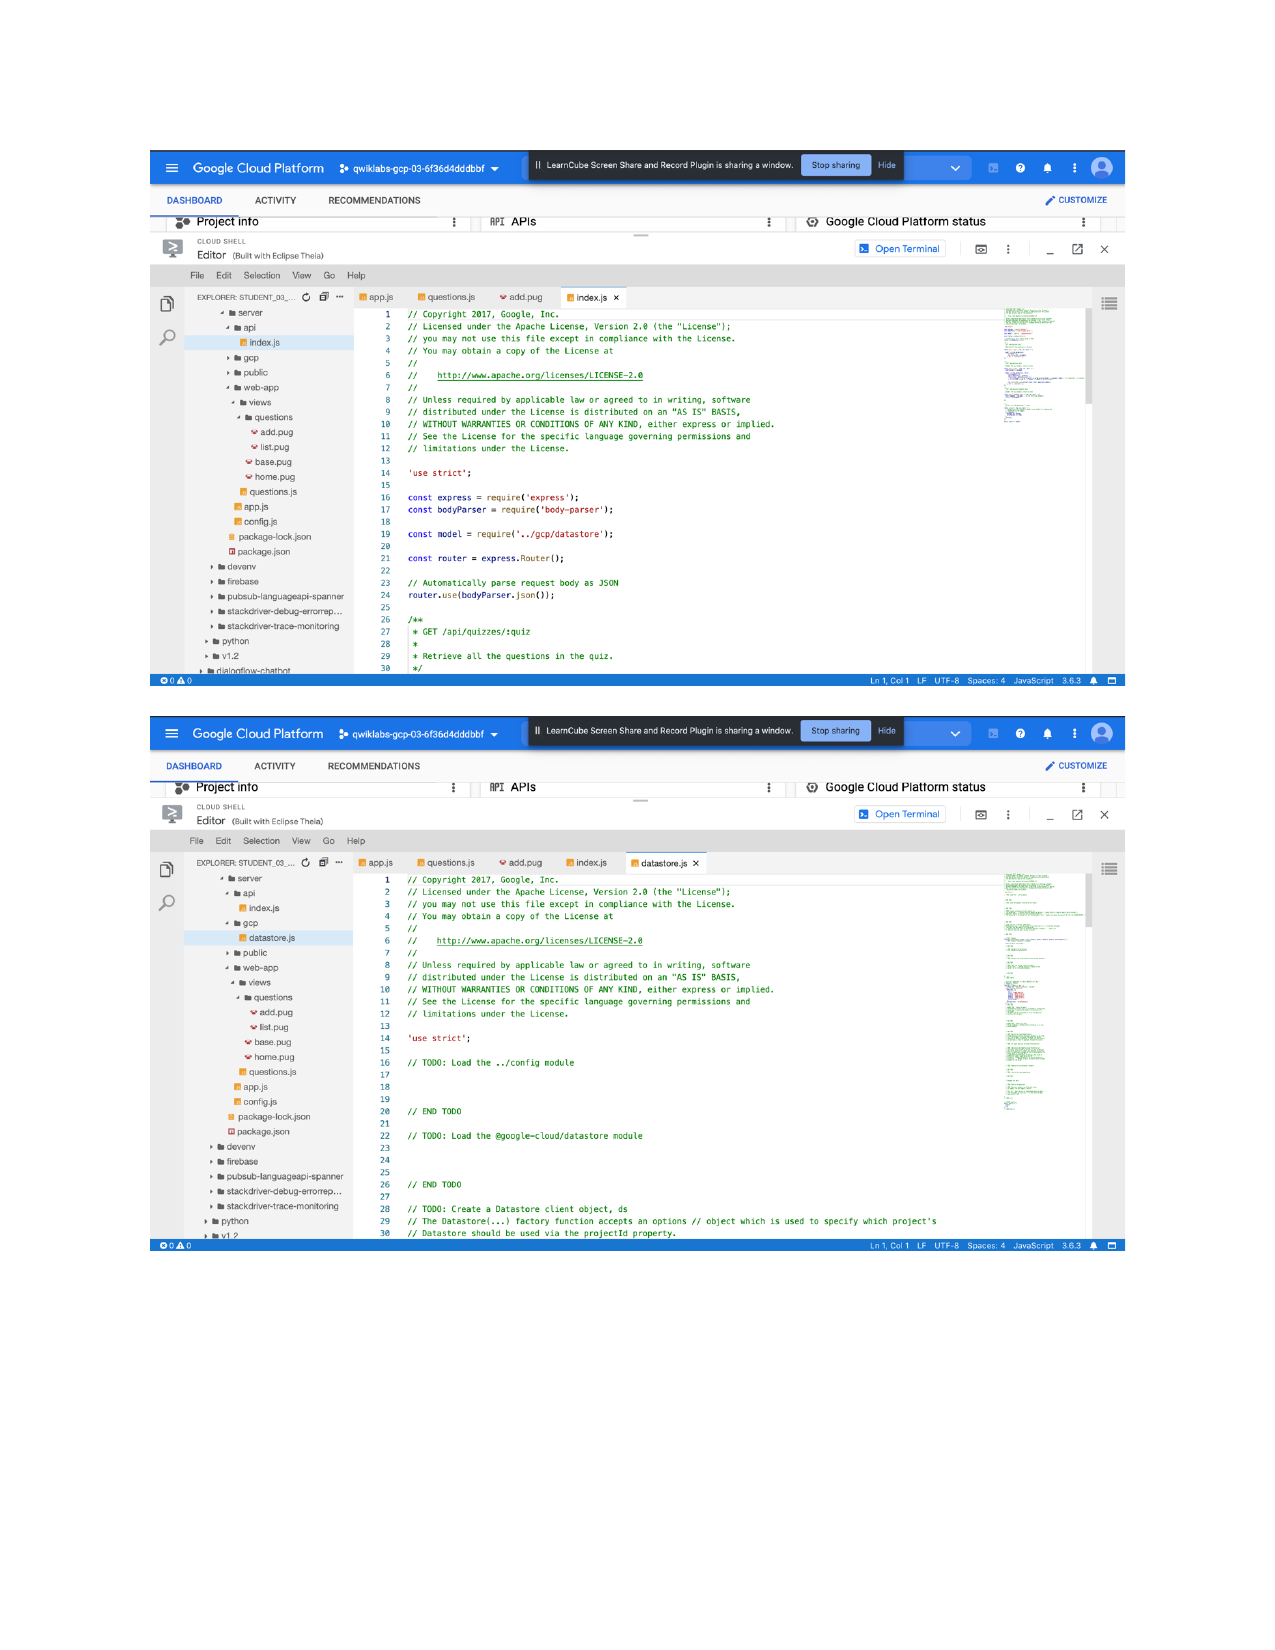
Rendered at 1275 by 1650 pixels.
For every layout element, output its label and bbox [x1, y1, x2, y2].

picture [150, 716, 1125, 1251]
picture [150, 150, 1125, 686]
